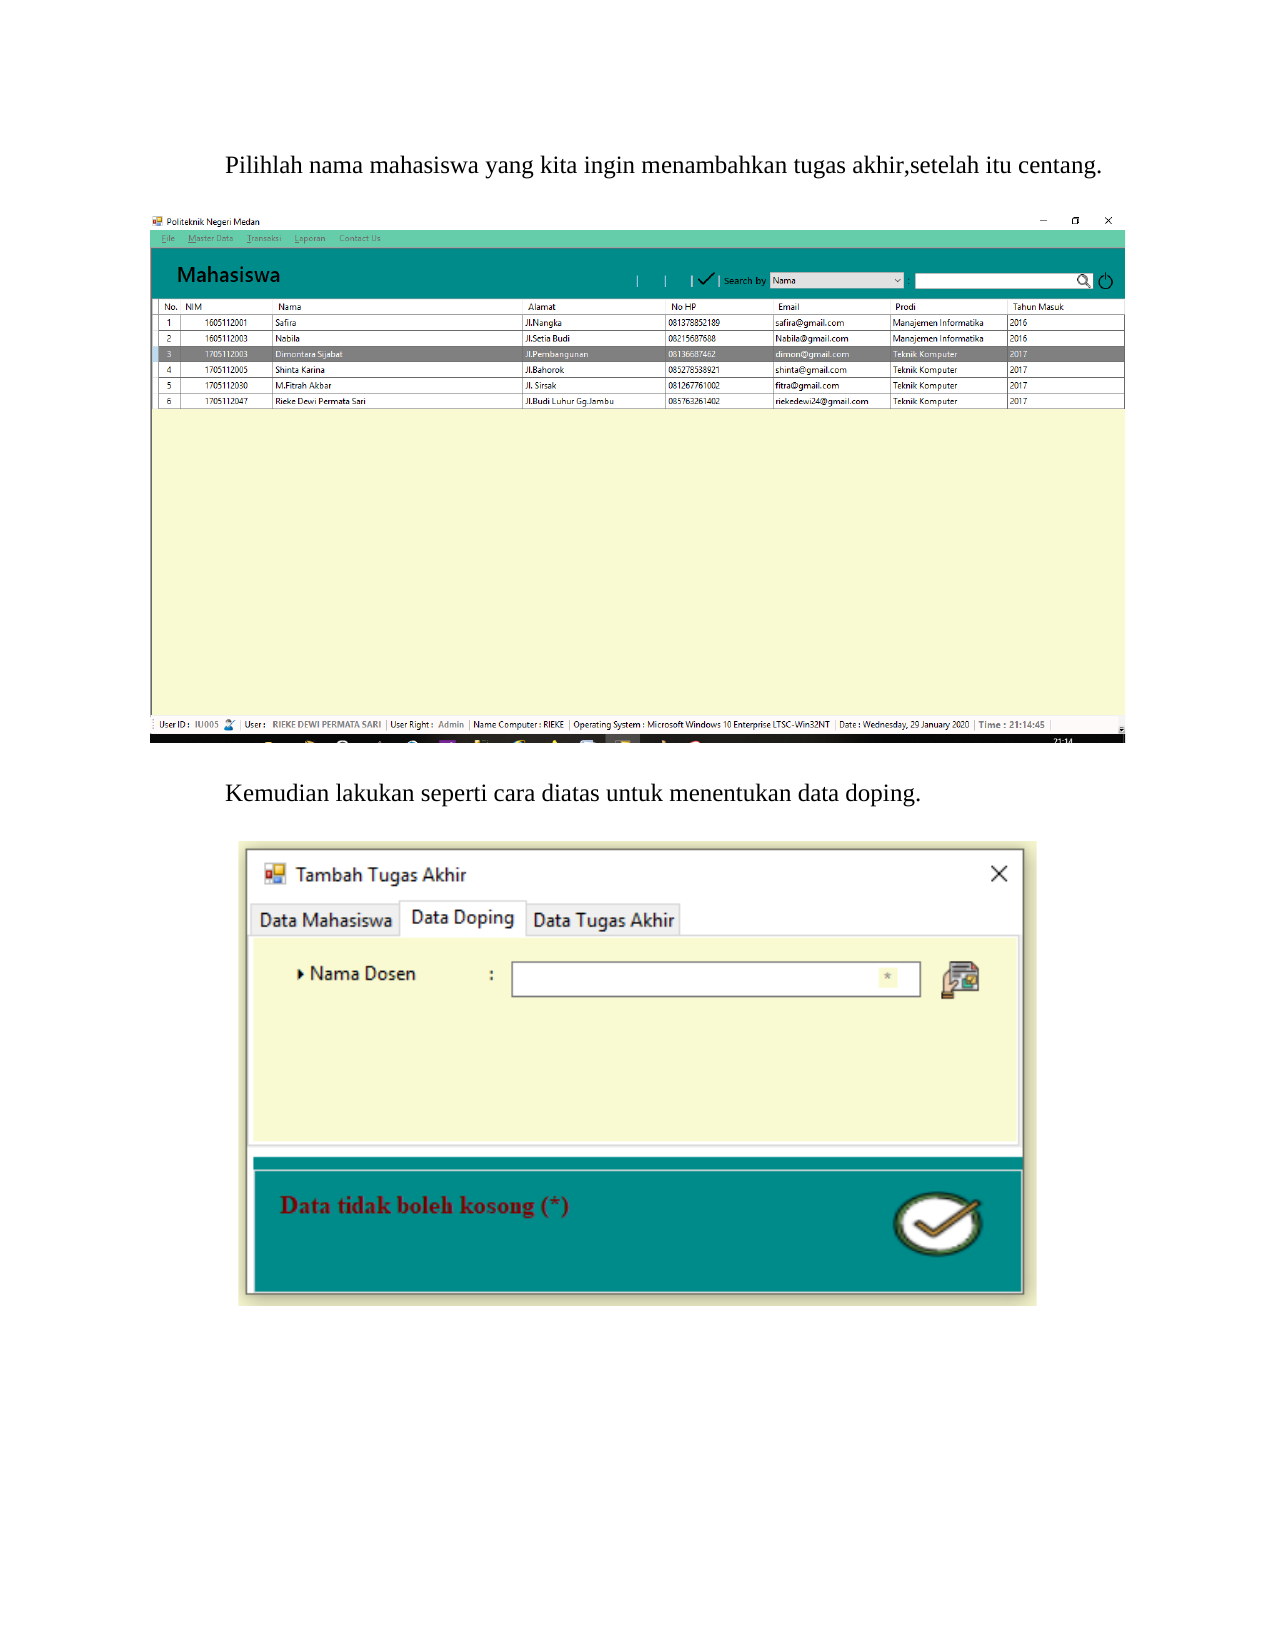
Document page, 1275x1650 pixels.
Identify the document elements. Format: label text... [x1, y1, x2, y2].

text Pilihlah nama mahasiswa yang kita ingin menambahkan tugas akhir,setelah itu centang. [150, 150, 1125, 179]
text Kemudian lakukan seperti cara diatas untuk menentukan data doping. [150, 778, 1125, 807]
picture [150, 213, 1125, 743]
picture [238, 841, 1037, 1306]
